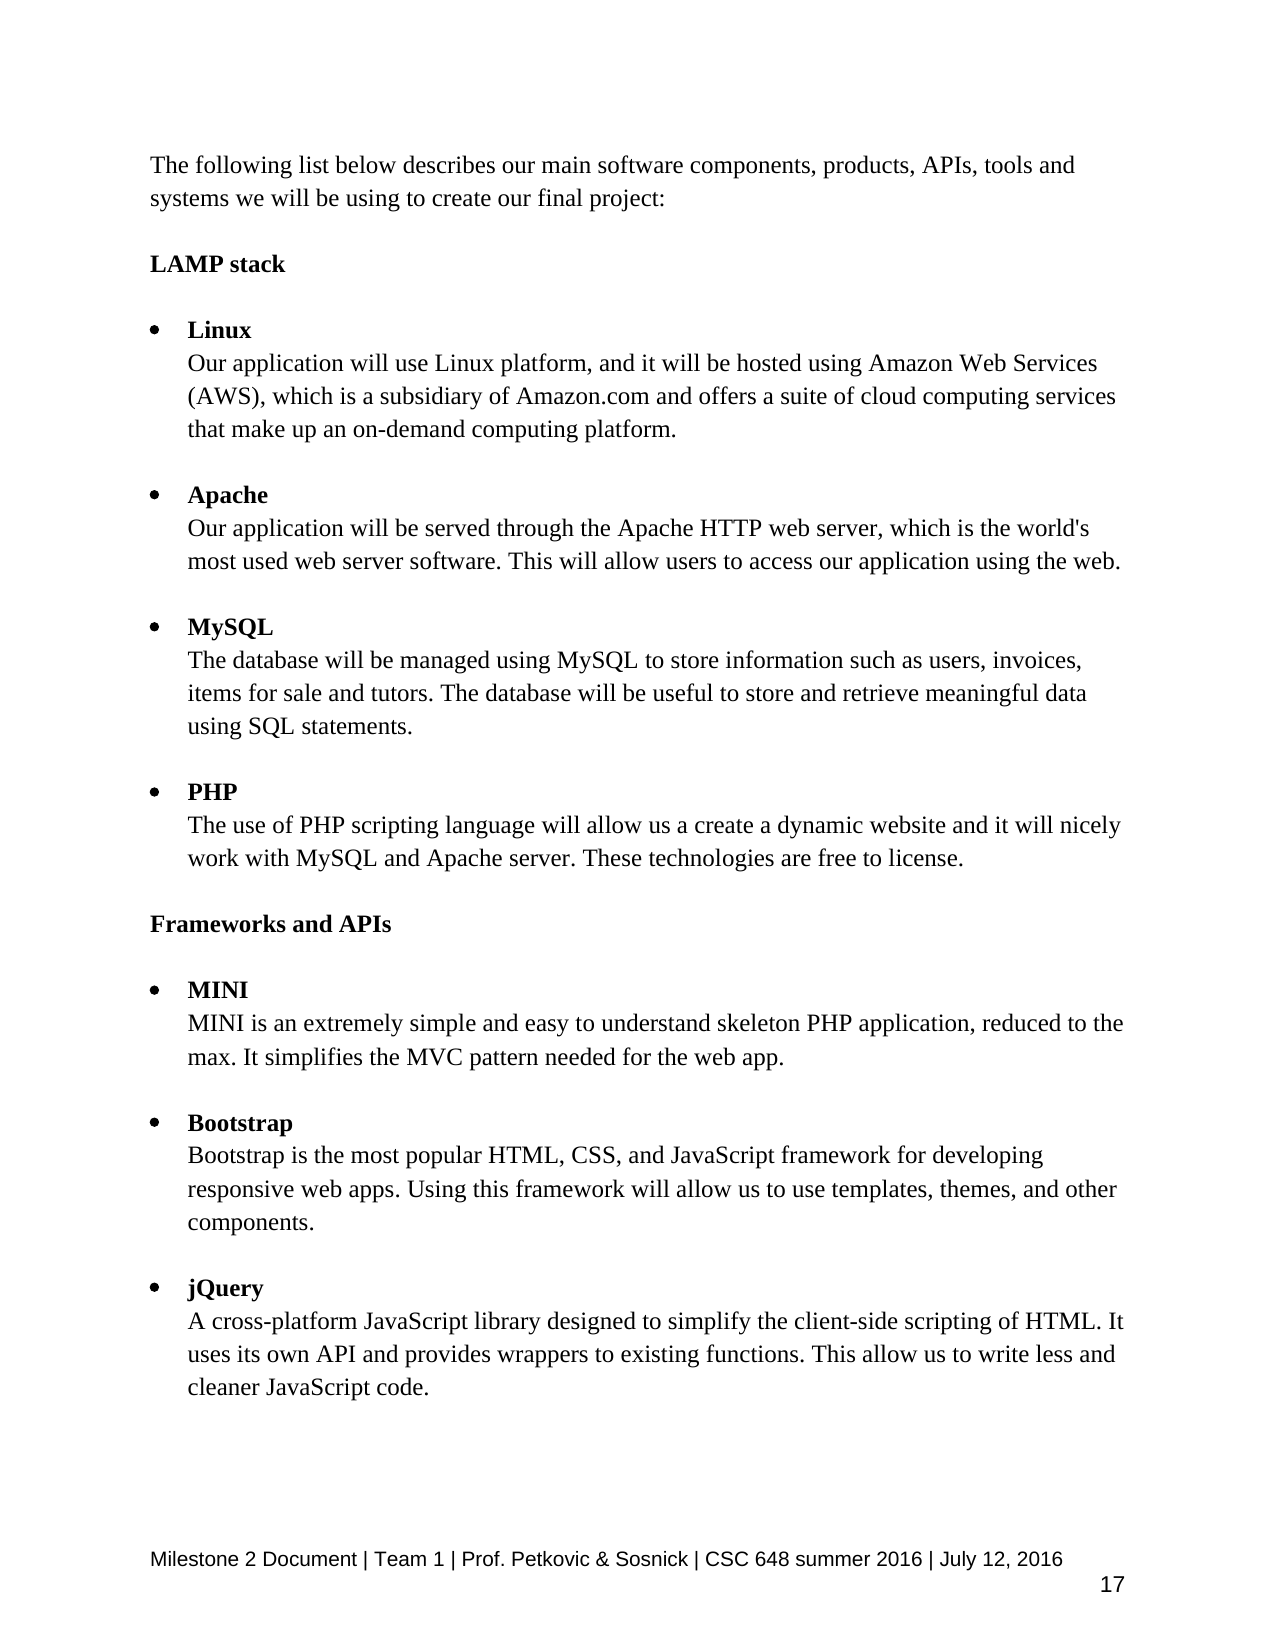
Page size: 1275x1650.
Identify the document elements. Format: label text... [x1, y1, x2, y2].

text Our application will use Linux platform, and it will be hosted using Amazon Web Services (AWS), which is a subsidiary of Amazon.com and offers a suite of cloud computing services that make up an on-demand computing platform. [187, 348, 1125, 443]
text The following list below describes our main software components, products, APIs, tools and systems we will be using to create our final project: [150, 150, 1125, 212]
list Bootstrap [150, 1108, 1125, 1136]
text Our application will be served through the Apache HTTP web server, which is the world's most used web server software. This will allow users to access our application using the web. [187, 513, 1125, 575]
text The database will be managed using MySQL to store information such as users, invoices, items for sale and tutors. The database will be useful to store and retrieve meaningful data using SQL statements. [187, 645, 1125, 740]
list jQuery [150, 1273, 1125, 1301]
text Frameworks and APIs [150, 909, 1125, 938]
text LAMP stack [150, 249, 1125, 278]
text The use of PHP scripting language will allow us a create a dynamic website and it will nicely work with MySQL and Apache server. These technologies are free to license. [187, 810, 1125, 872]
list Linux [150, 315, 1125, 344]
list MINI [150, 976, 1125, 1004]
text MINI is an extremely simple and easy to understand skeleton PHP application, reduced to the max. It simplifies the MVC pattern needed for the web app. [187, 1008, 1125, 1070]
text Bootstrap is the most popular HTML, CSS, and JavaScript framework for developing responsive web apps. Using this framework will allow us to use templates, themes, and other components. [187, 1141, 1125, 1235]
list MySQL [150, 612, 1125, 641]
list Apache [150, 480, 1125, 509]
list PHP [150, 777, 1125, 806]
text A cross-platform JavaScript library designed to simplify the client-side scripting of HTML. It uses its own API and provides wrappers to existing functions. This allow us to write less and cleaner JavaScript code. [187, 1306, 1125, 1401]
